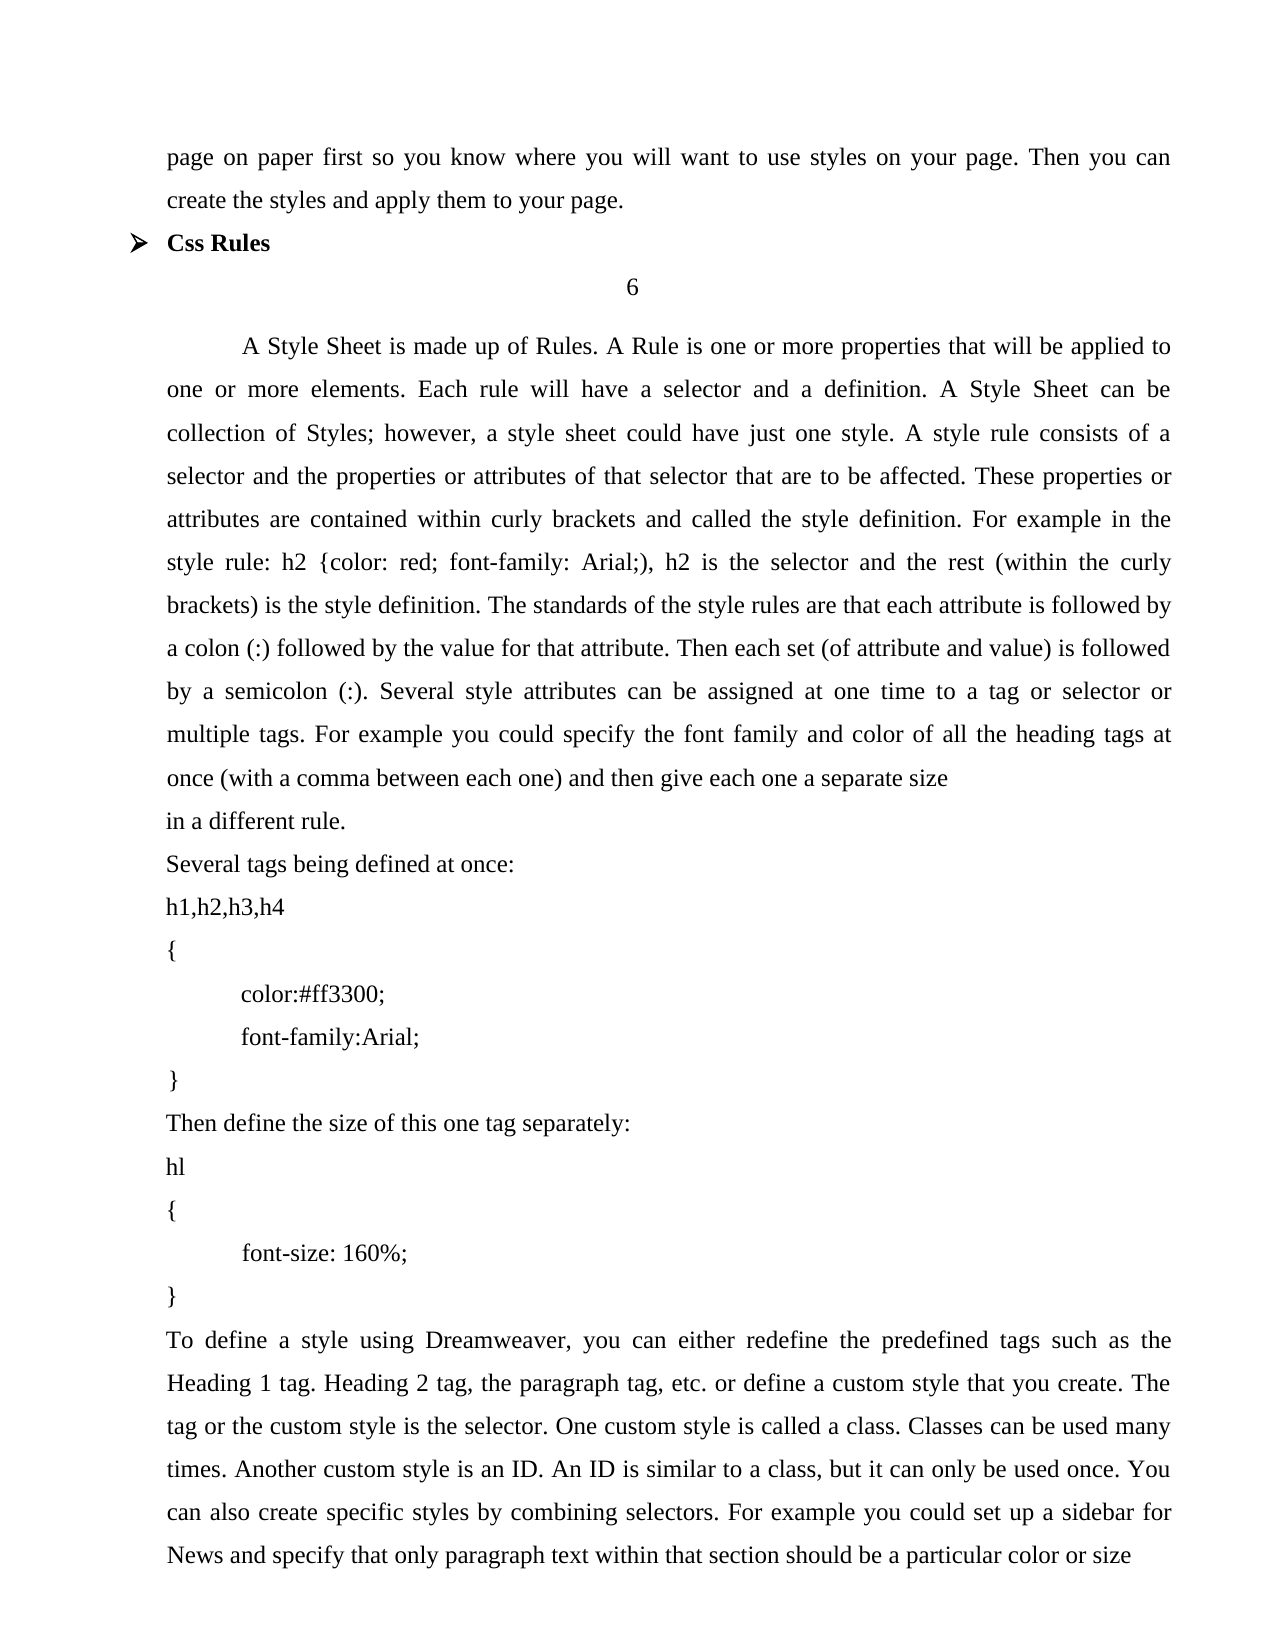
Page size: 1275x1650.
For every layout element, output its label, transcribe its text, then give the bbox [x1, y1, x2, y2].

text } [166, 1281, 1173, 1310]
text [167, 142, 1173, 214]
text font-size: 160%; [167, 1238, 1173, 1267]
text To define a style using Dreamweaver, you can either redefine the predefined tags such as the Heading 1 tag. Heading 2 tag, the paragraph tag, etc. or define a custom style that you create. The tag or the custom style is the selector. One custom style is called a class. Classes can be used many times. Another custom style is an ID. An ID is similar to a class, but it can only be used once. You can also create specific styles by combining selectors. For example you could set up a sidebar for News and specify that only paragraph text within that section should be a particular color or size [166, 1325, 1173, 1569]
list Css Rules [129, 228, 1173, 257]
text Then define the size of this one tag separately: [166, 1108, 1173, 1137]
text { [166, 936, 1173, 964]
list 6 [92, 272, 1173, 300]
text color:#ff3300; [241, 979, 1173, 1008]
text h1,h2,h3,h4 [166, 892, 1173, 921]
text A Style Sheet is made up of Rules. A Rule is one or more properties that will be applied to one or more elements. Each rule will have a selector and a definition. A Style Sheet can be collection of Styles; however, a style sheet could have just one style. A style rule consists of a selector and the properties or attributes of that selector that are to be affected. These properties or attributes are contained within curly brackets and called the style definition. For example in the style rule: h2 {color: red; font-family: Arial;), h2 is the selector and the rest (within the curly brackets) is the style definition. The standards of the style rules are that each attribute is followed by a colon (:) followed by the value for that attribute. Then each set (of attribute and value) is followed by a semicolon (:). Several style attributes can be assigned at one time to a tag or selector or multiple tags. For example you could specify the font family and color of all the heading tags at once (with a comma between each one) and then give each one a separate size [167, 331, 1173, 791]
text font-family:Arial; [241, 1022, 1173, 1051]
text hl [166, 1152, 1173, 1181]
text in a different rule. [166, 806, 1173, 835]
text { [166, 1195, 1173, 1224]
text } [93, 1065, 1173, 1094]
text Several tags being defined at once: [166, 849, 1173, 878]
